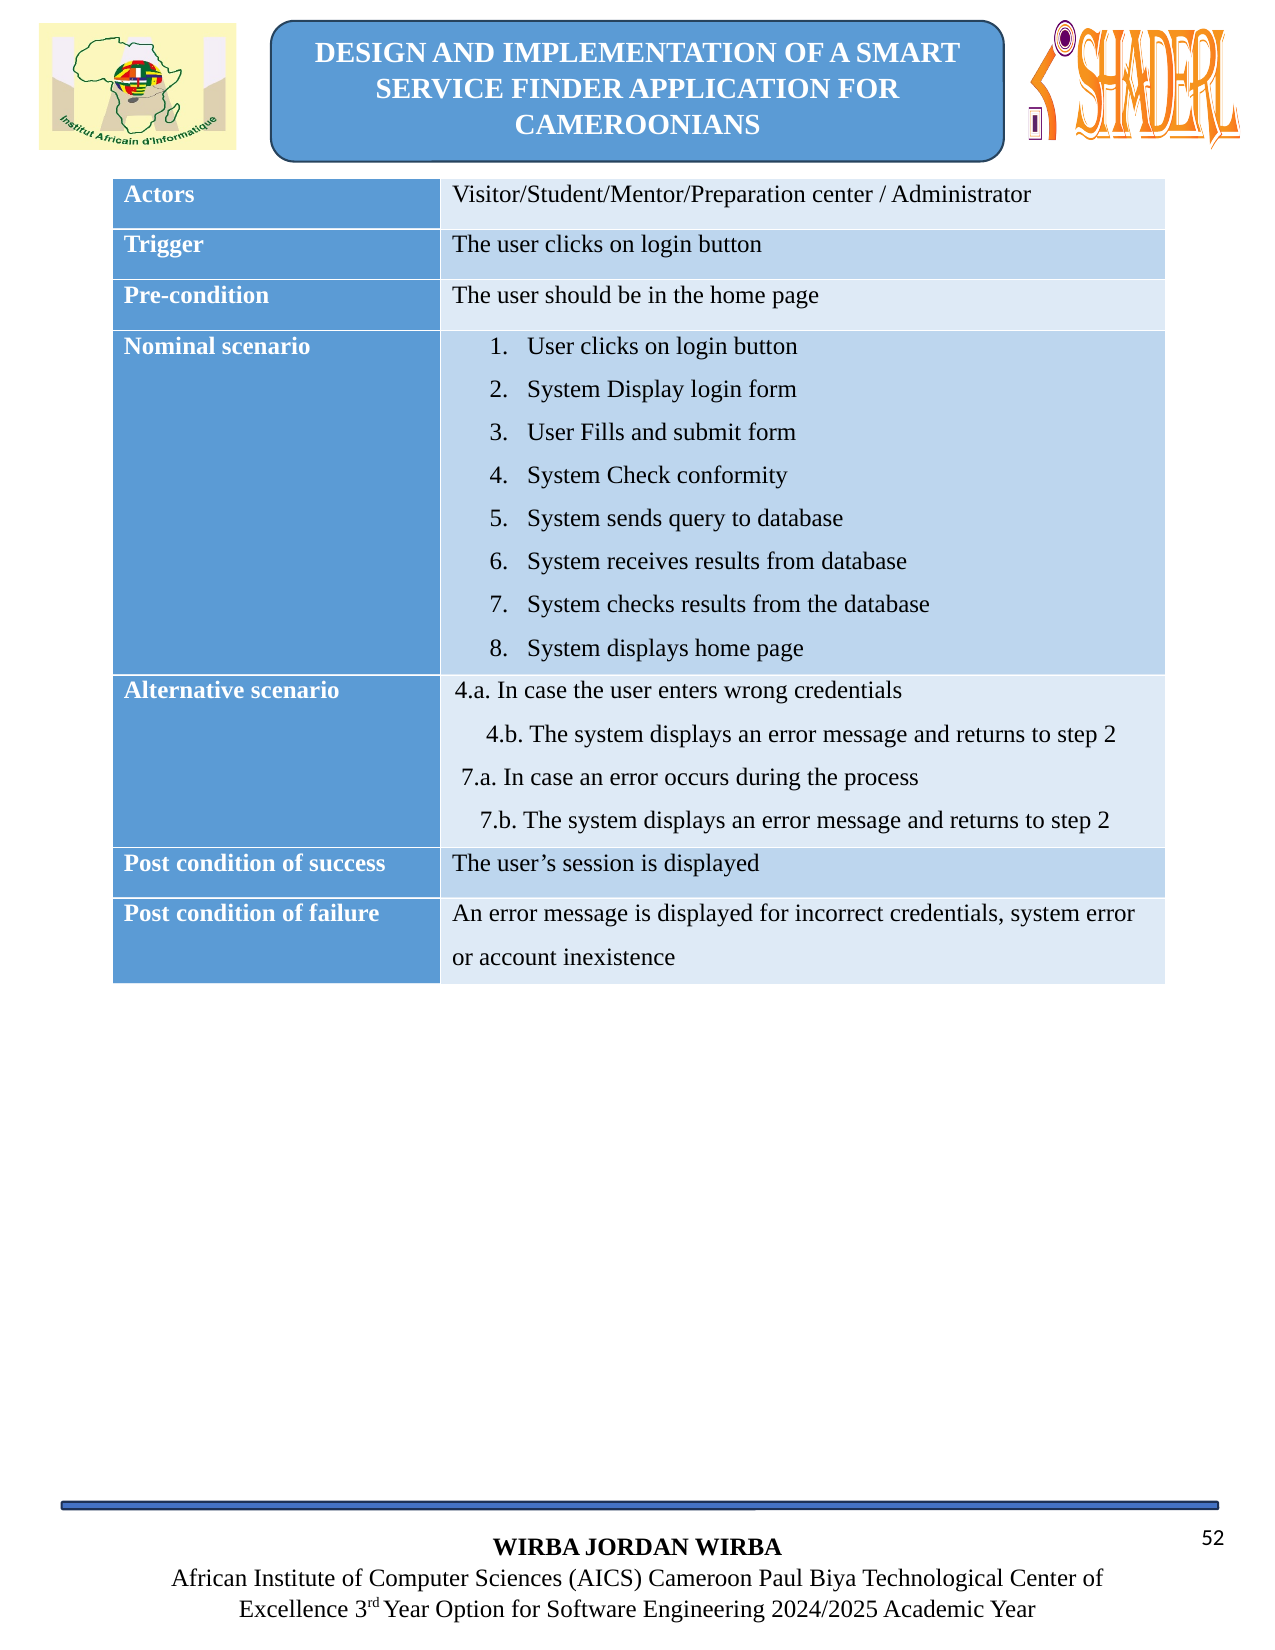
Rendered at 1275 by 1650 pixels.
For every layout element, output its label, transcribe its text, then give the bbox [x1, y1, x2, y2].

table_cell Pre-condition [113, 280, 440, 330]
table_cell 4.a. In case the user enters wrong credentials 4.b. The system displays an error message and returns to step 2 7.a. In case an error occurs during the process 7.b. The system displays an error message and returns to step 2 [441, 676, 1165, 847]
table_cell Trigger [113, 230, 440, 279]
table_cell Actors [113, 179, 440, 228]
picture [1028, 20, 1241, 150]
table_cell Post condition of failure [113, 899, 440, 983]
table_cell Post condition of success [113, 848, 440, 897]
table_cell User clicks on login button System Display login form User Fills and submit form System Check conformity System sends query to database System receives results from database System checks results from the database System displays home page [441, 331, 1165, 674]
table_cell The user clicks on login button [441, 230, 1165, 279]
table_cell The user should be in the home page [441, 280, 1165, 330]
table_cell An error message is displayed for incorrect credentials, system error or account inexistence [441, 899, 1165, 983]
picture [38, 23, 237, 150]
table_cell Visitor/Student/Mentor/Preparation center / Administrator [441, 179, 1165, 228]
table_cell The user’s session is displayed [441, 848, 1165, 897]
table_cell Alternative scenario [113, 676, 440, 847]
table_cell Nominal scenario [113, 331, 440, 674]
